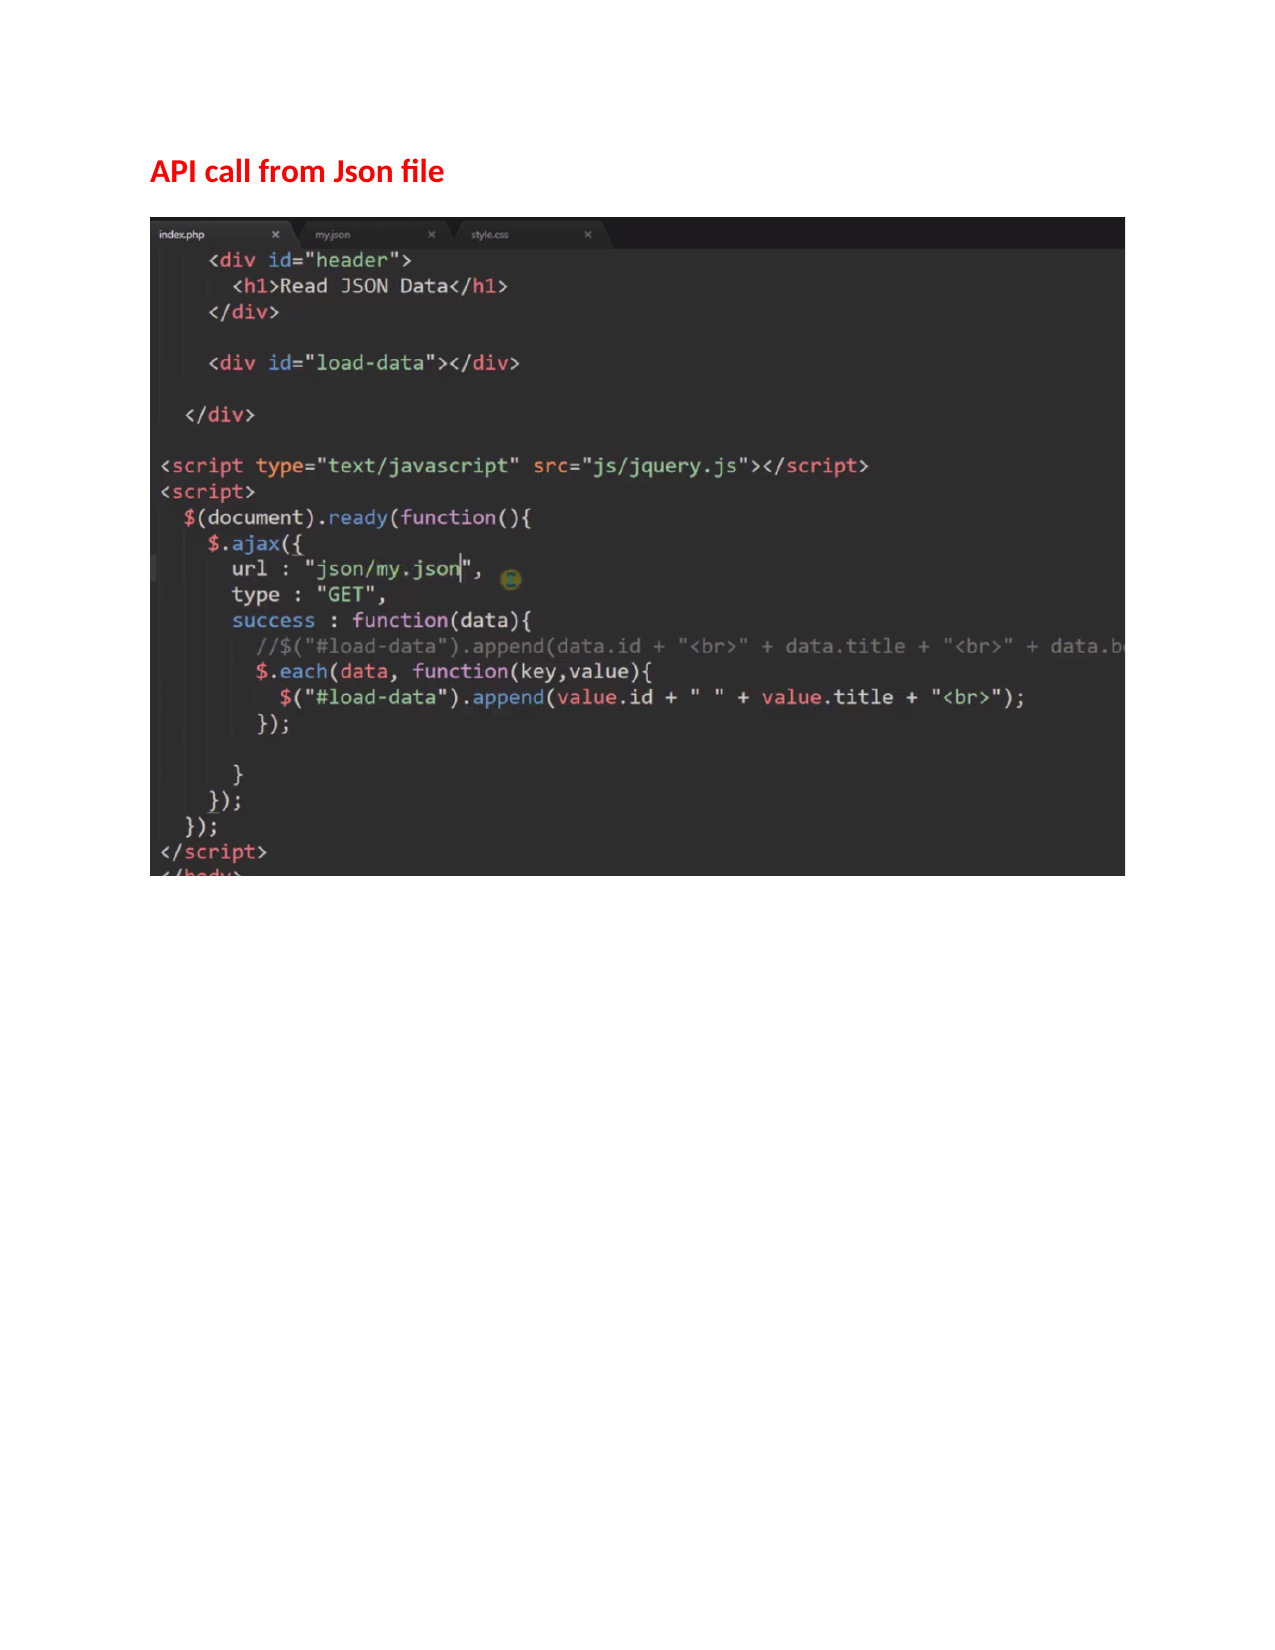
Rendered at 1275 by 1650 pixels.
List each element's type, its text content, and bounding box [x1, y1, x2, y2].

text API call from Json file [150, 150, 1125, 191]
picture [150, 217, 1125, 876]
